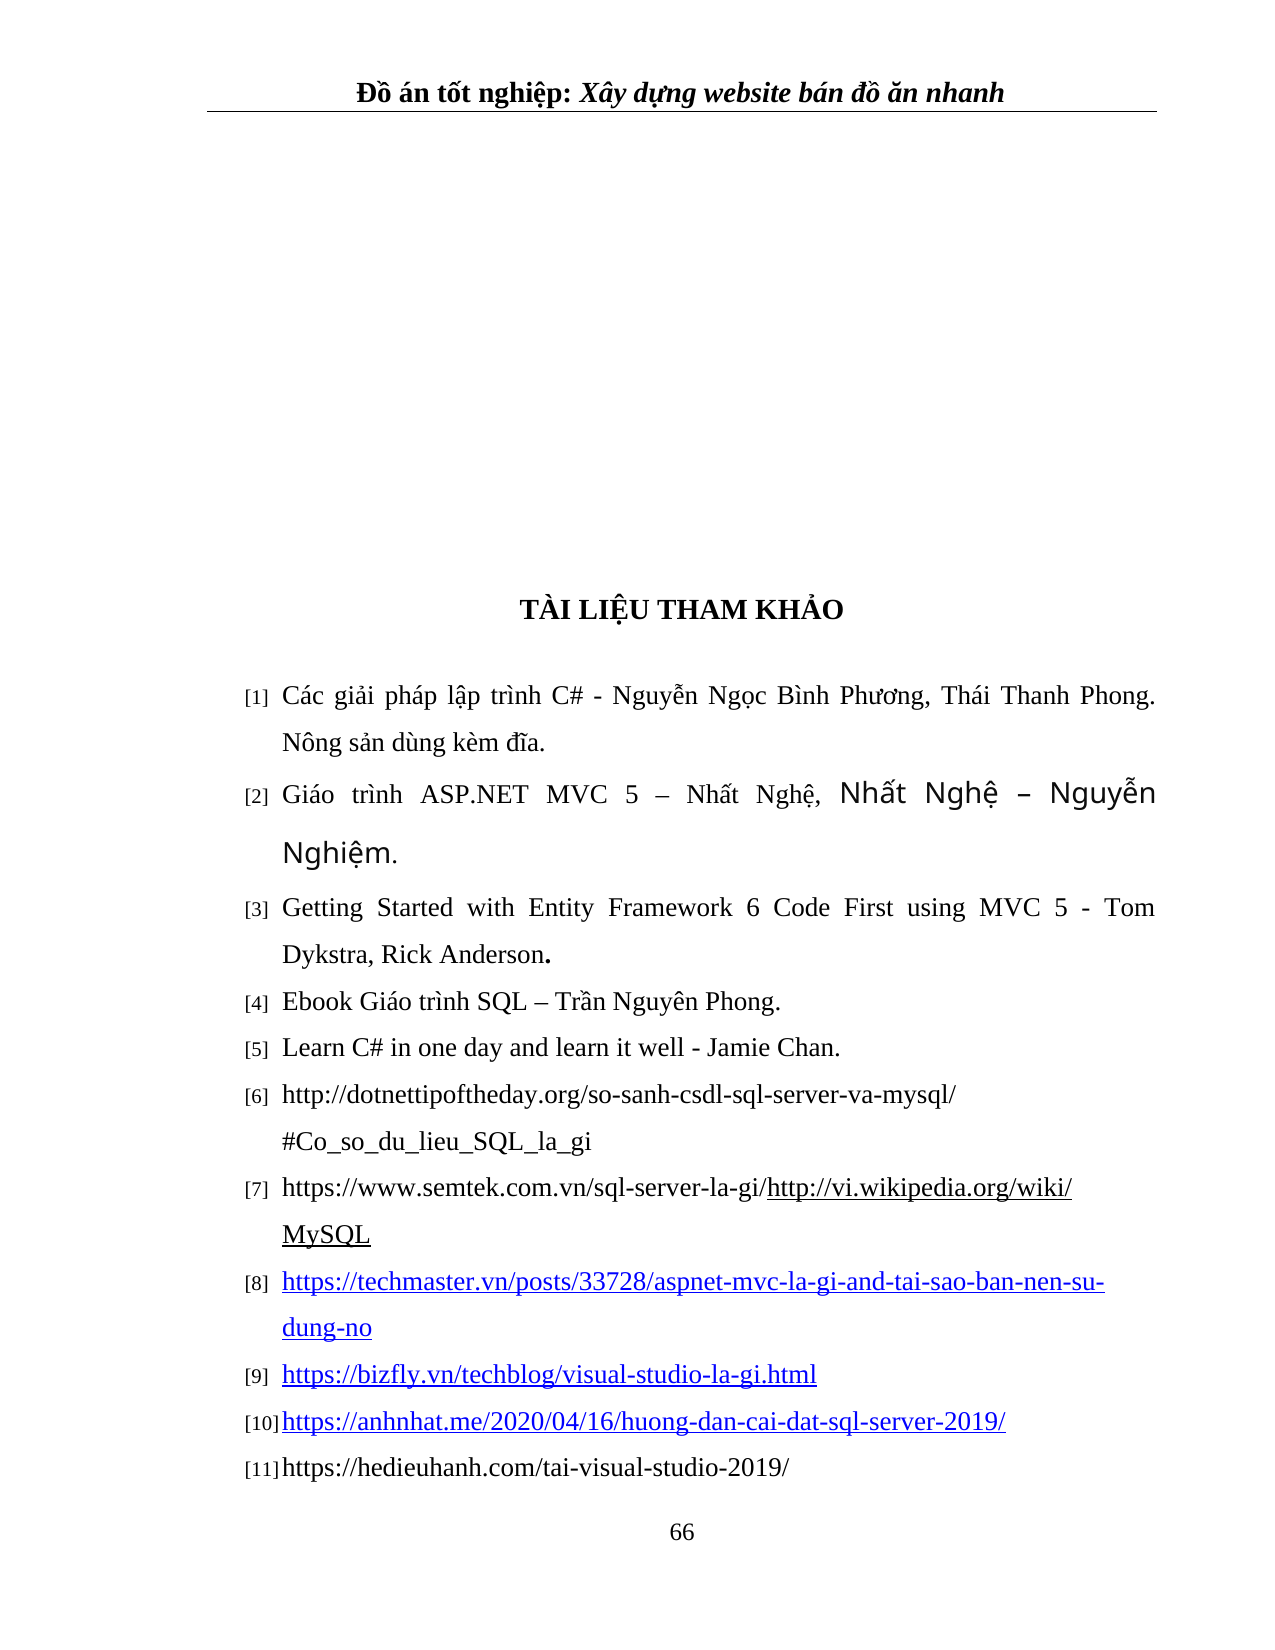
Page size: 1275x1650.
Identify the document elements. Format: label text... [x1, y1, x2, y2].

list https://techmaster.vn/posts/33728/aspnet-mvc-la-gi-and-tai-sao-ban-nen-su-dung-no [244, 1265, 1157, 1343]
list Các giải pháp lập trình C# - Nguyễn Ngọc Bình Phương, Thái Thanh Phong. Nông sản dùng kèm đĩa. [244, 679, 1157, 757]
list http://dotnettipoftheday.org/so-sanh-csdl-sql-server-va-mysql/#Co_so_du_lieu_SQL_la_gi [244, 1078, 1157, 1156]
list https://bizfly.vn/techblog/visual-studio-la-gi.html [244, 1358, 1157, 1389]
list Giáo trình ASP.NET MVC 5 – Nhất Nghệ, Nhất Nghệ – Nguyễn Nghiệm. [244, 773, 1157, 872]
list https://www.semtek.com.vn/sql-server-la-gi/http://vi.wikipedia.org/wiki/MySQL [244, 1172, 1157, 1249]
list Getting Started with Entity Framework 6 Code First using MVC 5 - Tom Dykstra, Rick Anderson. [244, 892, 1157, 969]
list https://anhnhat.me/2020/04/16/huong-dan-cai-dat-sql-server-2019/ [244, 1405, 1157, 1436]
list Learn C# in one day and learn it well - Jamie Chan. [244, 1032, 1157, 1063]
list https://hedieuhanh.com/tai-visual-studio-2019/ [244, 1452, 1157, 1483]
list Ebook Giáo trình SQL – Trần Nguyên Phong. [244, 985, 1157, 1016]
text TÀI LIỆU THAM KHẢO [207, 592, 1157, 625]
